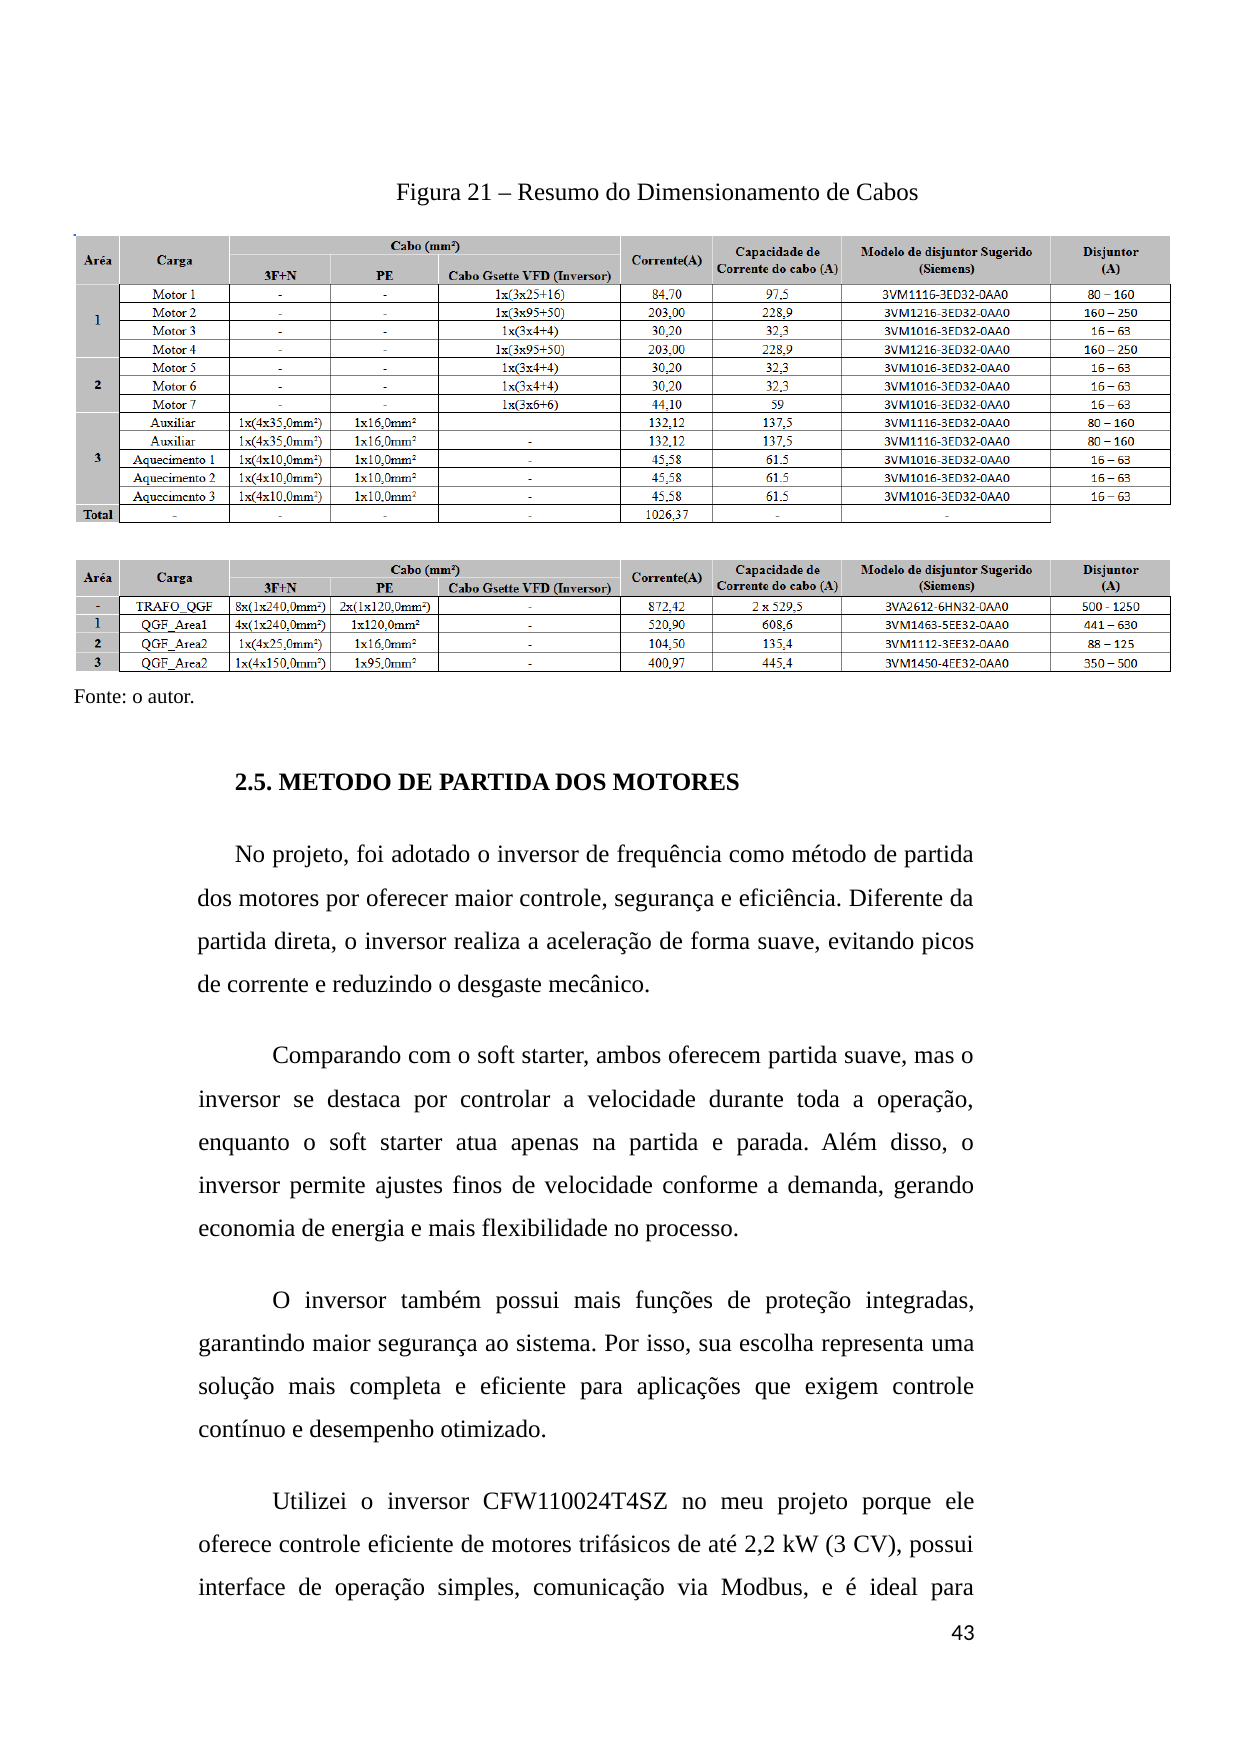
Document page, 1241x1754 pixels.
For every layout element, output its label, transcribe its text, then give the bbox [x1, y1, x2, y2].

text Comparando com o soft starter, ambos oferecem partida suave, mas o inversor se destaca por controlar a velocidade durante toda a operação, enquanto o soft starter atua apenas na partida e parada. Além disso, o inversor permite ajustes finos de velocidade conforme a demanda, gerando economia de energia e mais flexibilidade no processo. [198, 1041, 975, 1242]
picture [73, 234, 1174, 673]
text O inversor também possui mais funções de proteção integradas, garantindo maior segurança ao sistema. Por isso, sua escolha representa uma solução mais completa e eficiente para aplicações que exigem controle contínuo e desempenho otimizado. [198, 1285, 975, 1443]
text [198, 1486, 975, 1601]
text Figura 21 – Resumo do Dimensionamento de Cabos [177, 177, 1063, 206]
text No projeto, foi adotado o inversor de frequência como método de partida dos motores por oferecer maior controle, segurança e eficiência. Diferente da partida direta, o inversor realiza a aceleração de forma suave, evitando picos de corrente e reduzindo o desgaste mecânico. [197, 839, 975, 998]
text Fonte: o autor. [74, 673, 1063, 708]
subtitle 2.5. METODO DE PARTIDA DOS MOTORES [234, 767, 978, 796]
